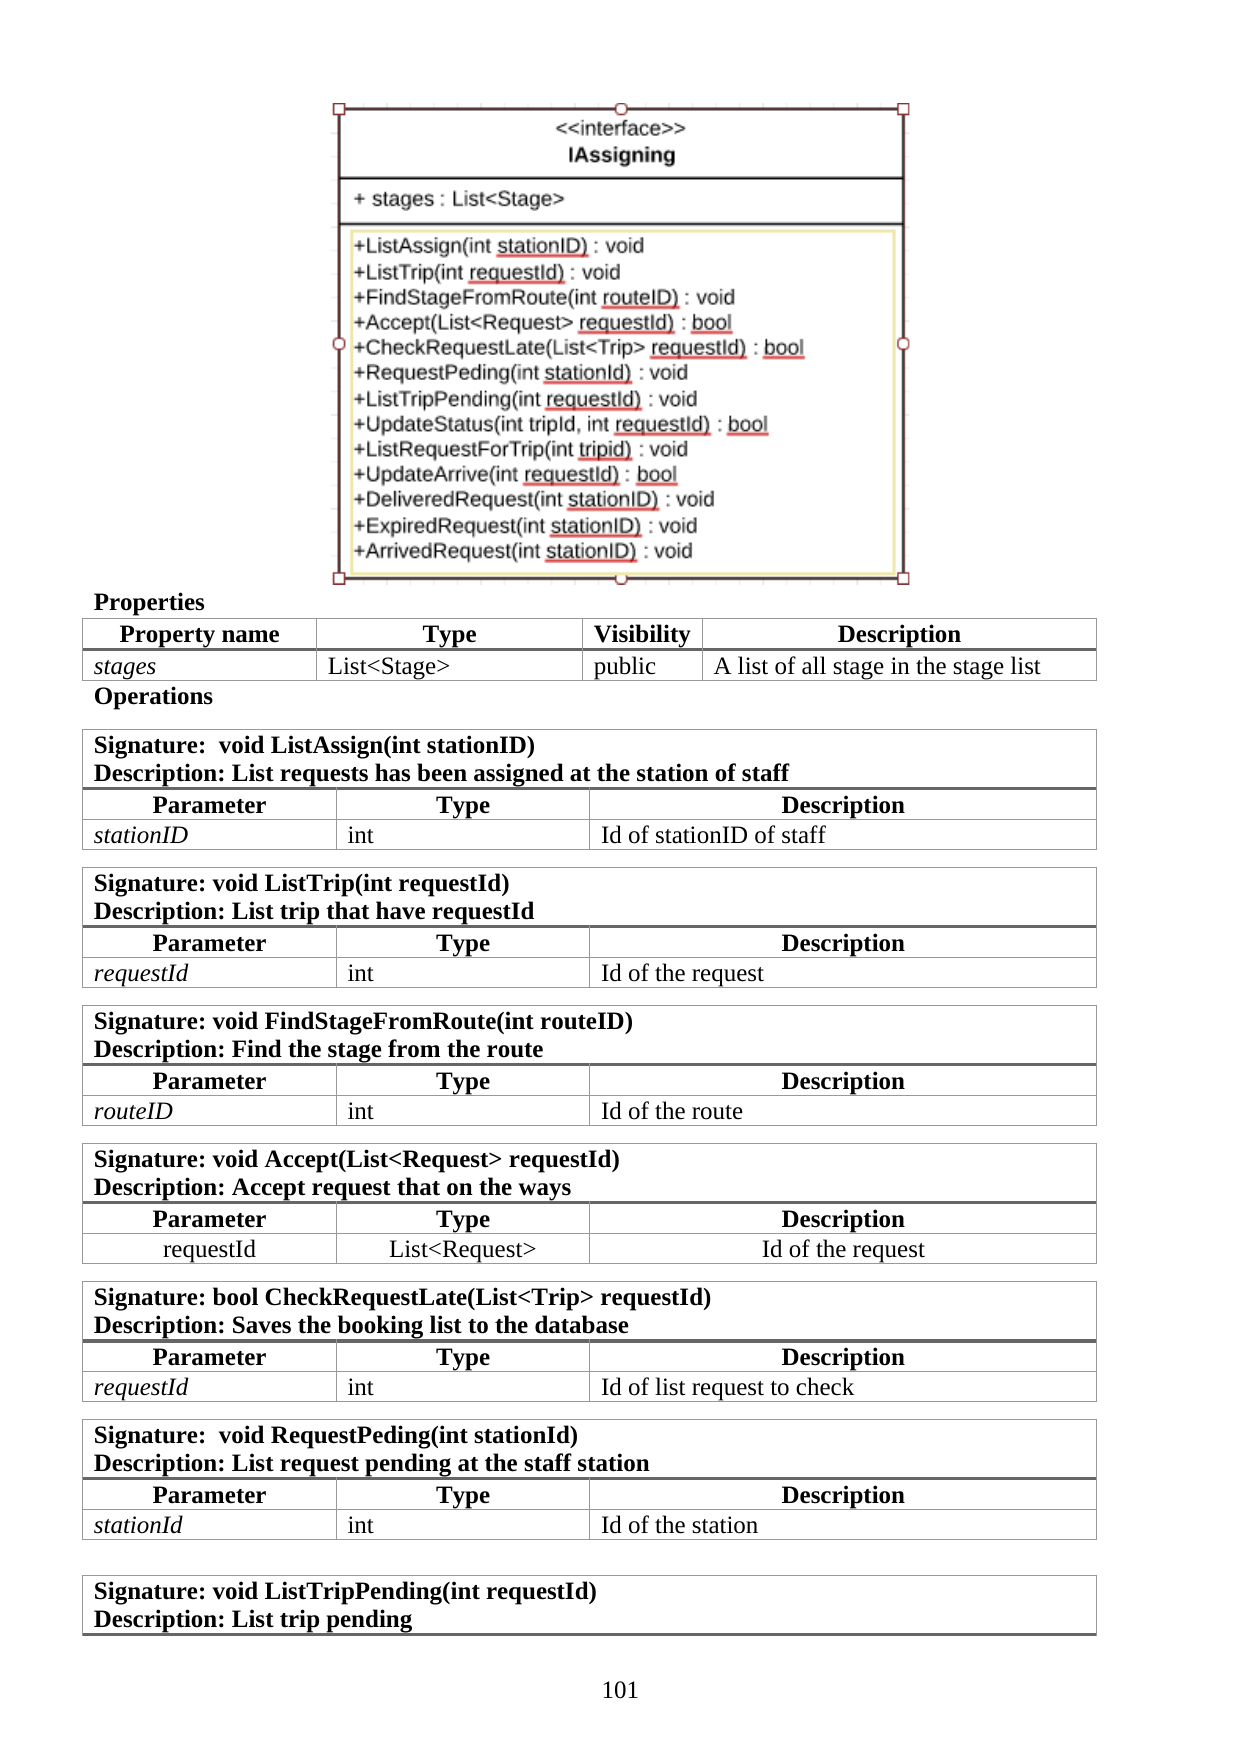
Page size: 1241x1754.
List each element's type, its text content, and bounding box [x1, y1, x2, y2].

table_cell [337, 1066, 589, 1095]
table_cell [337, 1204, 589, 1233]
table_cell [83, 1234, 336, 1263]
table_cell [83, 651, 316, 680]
text Properties [94, 587, 1146, 616]
picture [330, 103, 910, 585]
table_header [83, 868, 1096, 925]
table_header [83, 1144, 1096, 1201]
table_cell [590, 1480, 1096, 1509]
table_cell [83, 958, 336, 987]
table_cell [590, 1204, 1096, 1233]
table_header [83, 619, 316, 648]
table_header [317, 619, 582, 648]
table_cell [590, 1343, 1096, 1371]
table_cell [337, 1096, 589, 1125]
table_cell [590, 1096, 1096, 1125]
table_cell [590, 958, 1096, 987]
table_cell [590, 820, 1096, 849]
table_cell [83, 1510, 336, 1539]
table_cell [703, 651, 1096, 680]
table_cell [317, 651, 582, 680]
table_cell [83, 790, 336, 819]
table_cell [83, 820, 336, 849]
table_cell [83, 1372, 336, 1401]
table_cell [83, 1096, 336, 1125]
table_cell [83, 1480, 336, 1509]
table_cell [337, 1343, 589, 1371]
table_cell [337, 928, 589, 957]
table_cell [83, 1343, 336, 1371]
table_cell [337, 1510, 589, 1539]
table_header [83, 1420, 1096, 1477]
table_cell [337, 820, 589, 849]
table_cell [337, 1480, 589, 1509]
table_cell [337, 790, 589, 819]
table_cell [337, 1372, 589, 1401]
text Operations [94, 681, 1146, 710]
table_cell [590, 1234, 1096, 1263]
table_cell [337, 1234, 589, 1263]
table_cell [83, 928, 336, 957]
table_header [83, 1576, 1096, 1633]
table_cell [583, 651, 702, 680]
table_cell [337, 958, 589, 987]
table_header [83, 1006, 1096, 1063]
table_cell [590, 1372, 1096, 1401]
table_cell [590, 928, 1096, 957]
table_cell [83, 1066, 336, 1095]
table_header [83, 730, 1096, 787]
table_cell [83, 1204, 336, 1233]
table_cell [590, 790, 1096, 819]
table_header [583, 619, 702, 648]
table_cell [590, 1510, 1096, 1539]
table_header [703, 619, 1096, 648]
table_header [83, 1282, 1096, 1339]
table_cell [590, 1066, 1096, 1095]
